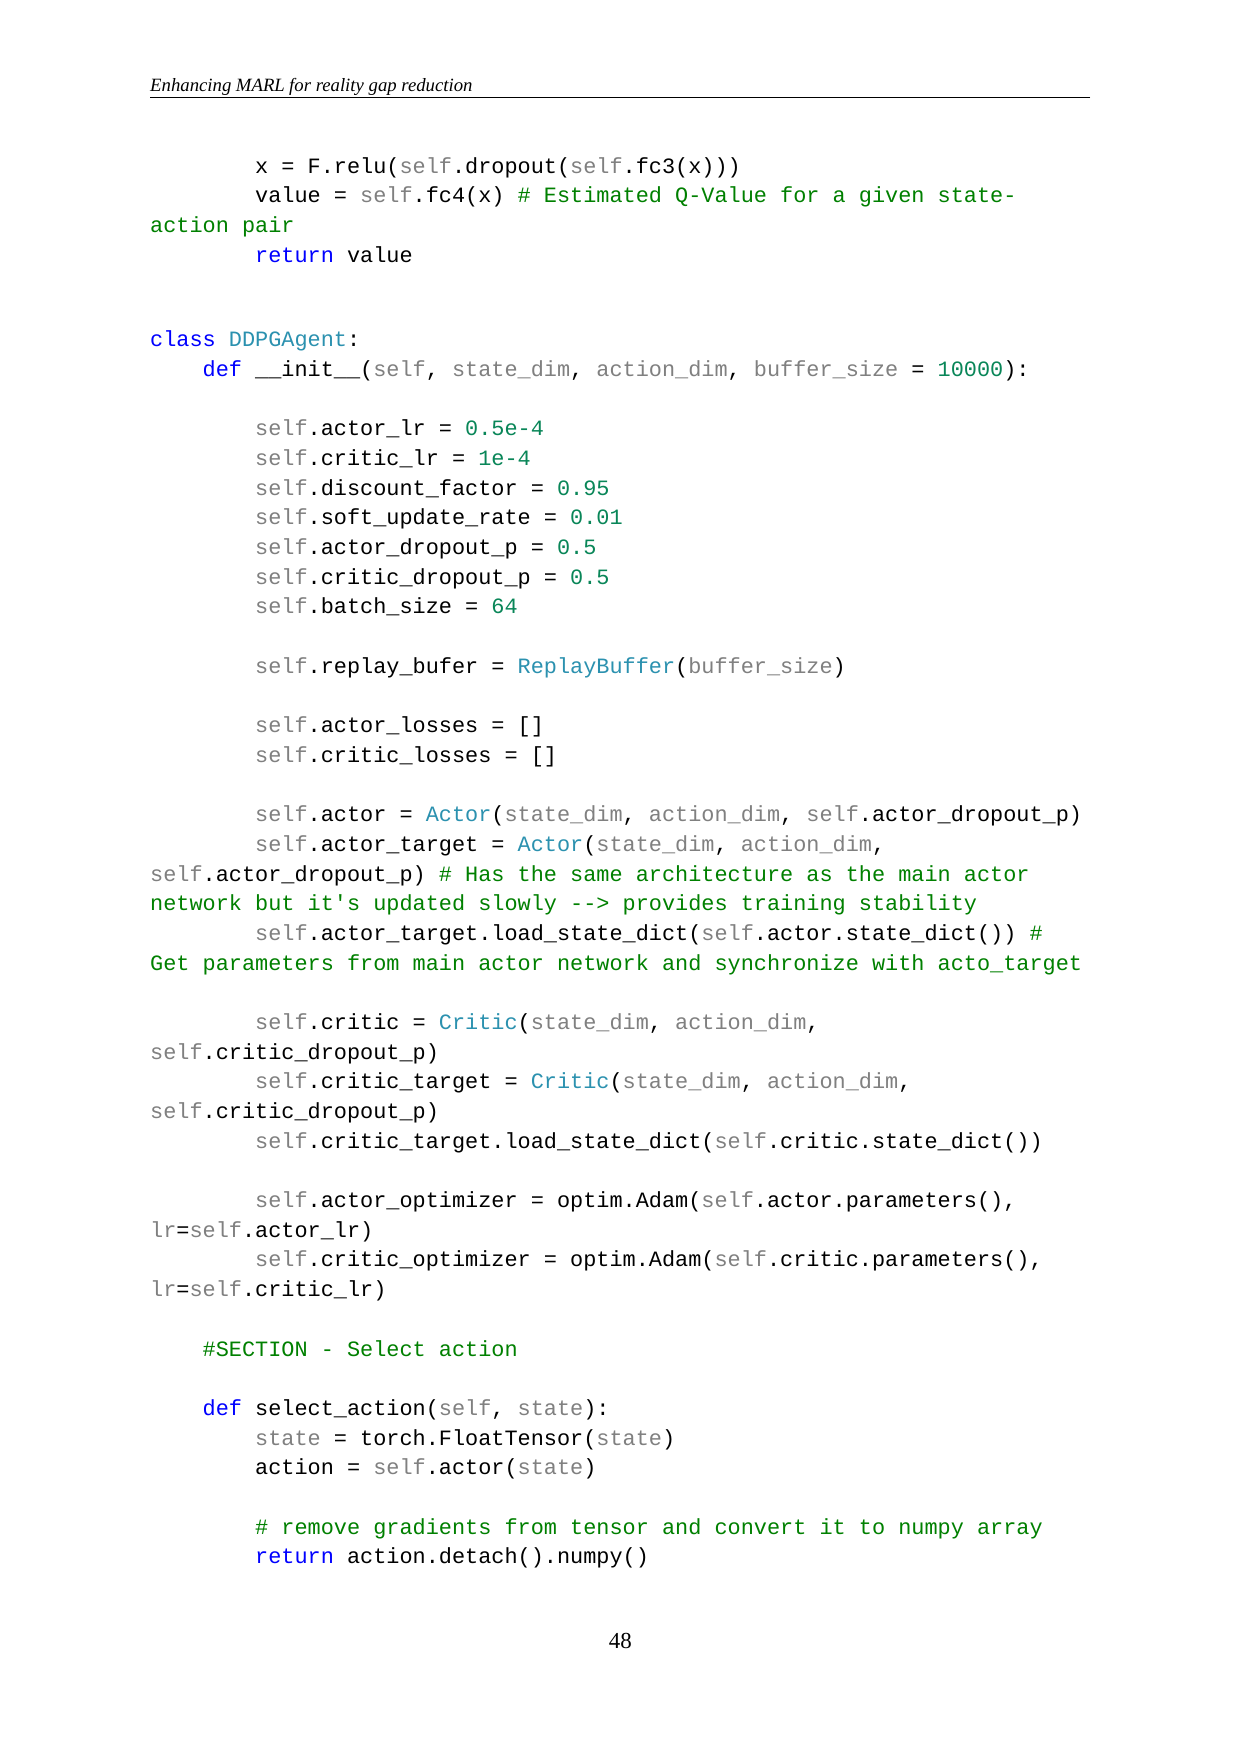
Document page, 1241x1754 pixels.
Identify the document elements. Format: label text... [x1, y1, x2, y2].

text state = torch.FloatTensor(state) [150, 1422, 1090, 1452]
text def select_action(self, state): [150, 1392, 1090, 1422]
text # remove gradients from tensor and convert it to numpy array [150, 1511, 1090, 1541]
text self.critic = Critic(state_dim, action_dim, self.critic_dropout_p) [150, 1006, 1090, 1066]
text self.critic_target = Critic(state_dim, action_dim, self.critic_dropout_p) [150, 1066, 1090, 1125]
text self.actor = Actor(state_dim, action_dim, self.actor_dropout_p) [150, 798, 1090, 828]
text self.actor_lr = 0.5e-4 [150, 412, 1090, 442]
text self.actor_dropout_p = 0.5 [150, 531, 1090, 561]
text self.critic_target.load_state_dict(self.critic.state_dict()) [150, 1125, 1090, 1155]
text class DDPGAgent: [150, 323, 1090, 353]
text return value [150, 239, 1090, 269]
text value = self.fc4(x) # Estimated Q-Value for a given state-action pair [150, 180, 1090, 239]
text self.replay_bufer = ReplayBuffer(buffer_size) [150, 650, 1090, 680]
text self.batch_size = 64 [150, 591, 1090, 620]
text self.actor_losses = [] [150, 709, 1090, 739]
text return action.detach().numpy() [150, 1541, 1090, 1570]
text self.actor_target = Actor(state_dim, action_dim, self.actor_dropout_p) # Has the same architecture as the main actor network but it's updated slowly --> provides training stability [150, 828, 1090, 917]
text x = F.relu(self.dropout(self.fc3(x))) [150, 150, 1090, 180]
text self.soft_update_rate = 0.01 [150, 502, 1090, 531]
text self.critic_lr = 1e-4 [150, 442, 1090, 472]
text self.critic_optimizer = optim.Adam(self.critic.parameters(), lr=self.critic_lr) [150, 1244, 1090, 1303]
text self.critic_dropout_p = 0.5 [150, 561, 1090, 591]
text self.actor_target.load_state_dict(self.actor.state_dict()) # Get parameters from main actor network and synchronize with acto_target [150, 917, 1090, 977]
text self.critic_losses = [] [150, 739, 1090, 769]
text self.actor_optimizer = optim.Adam(self.actor.parameters(), lr=self.actor_lr) [150, 1184, 1090, 1244]
text def __init__(self, state_dim, action_dim, buffer_size = 10000): [150, 353, 1090, 383]
text self.discount_factor = 0.95 [150, 472, 1090, 502]
text #SECTION - Select action [150, 1333, 1090, 1362]
text action = self.actor(state) [150, 1452, 1090, 1481]
